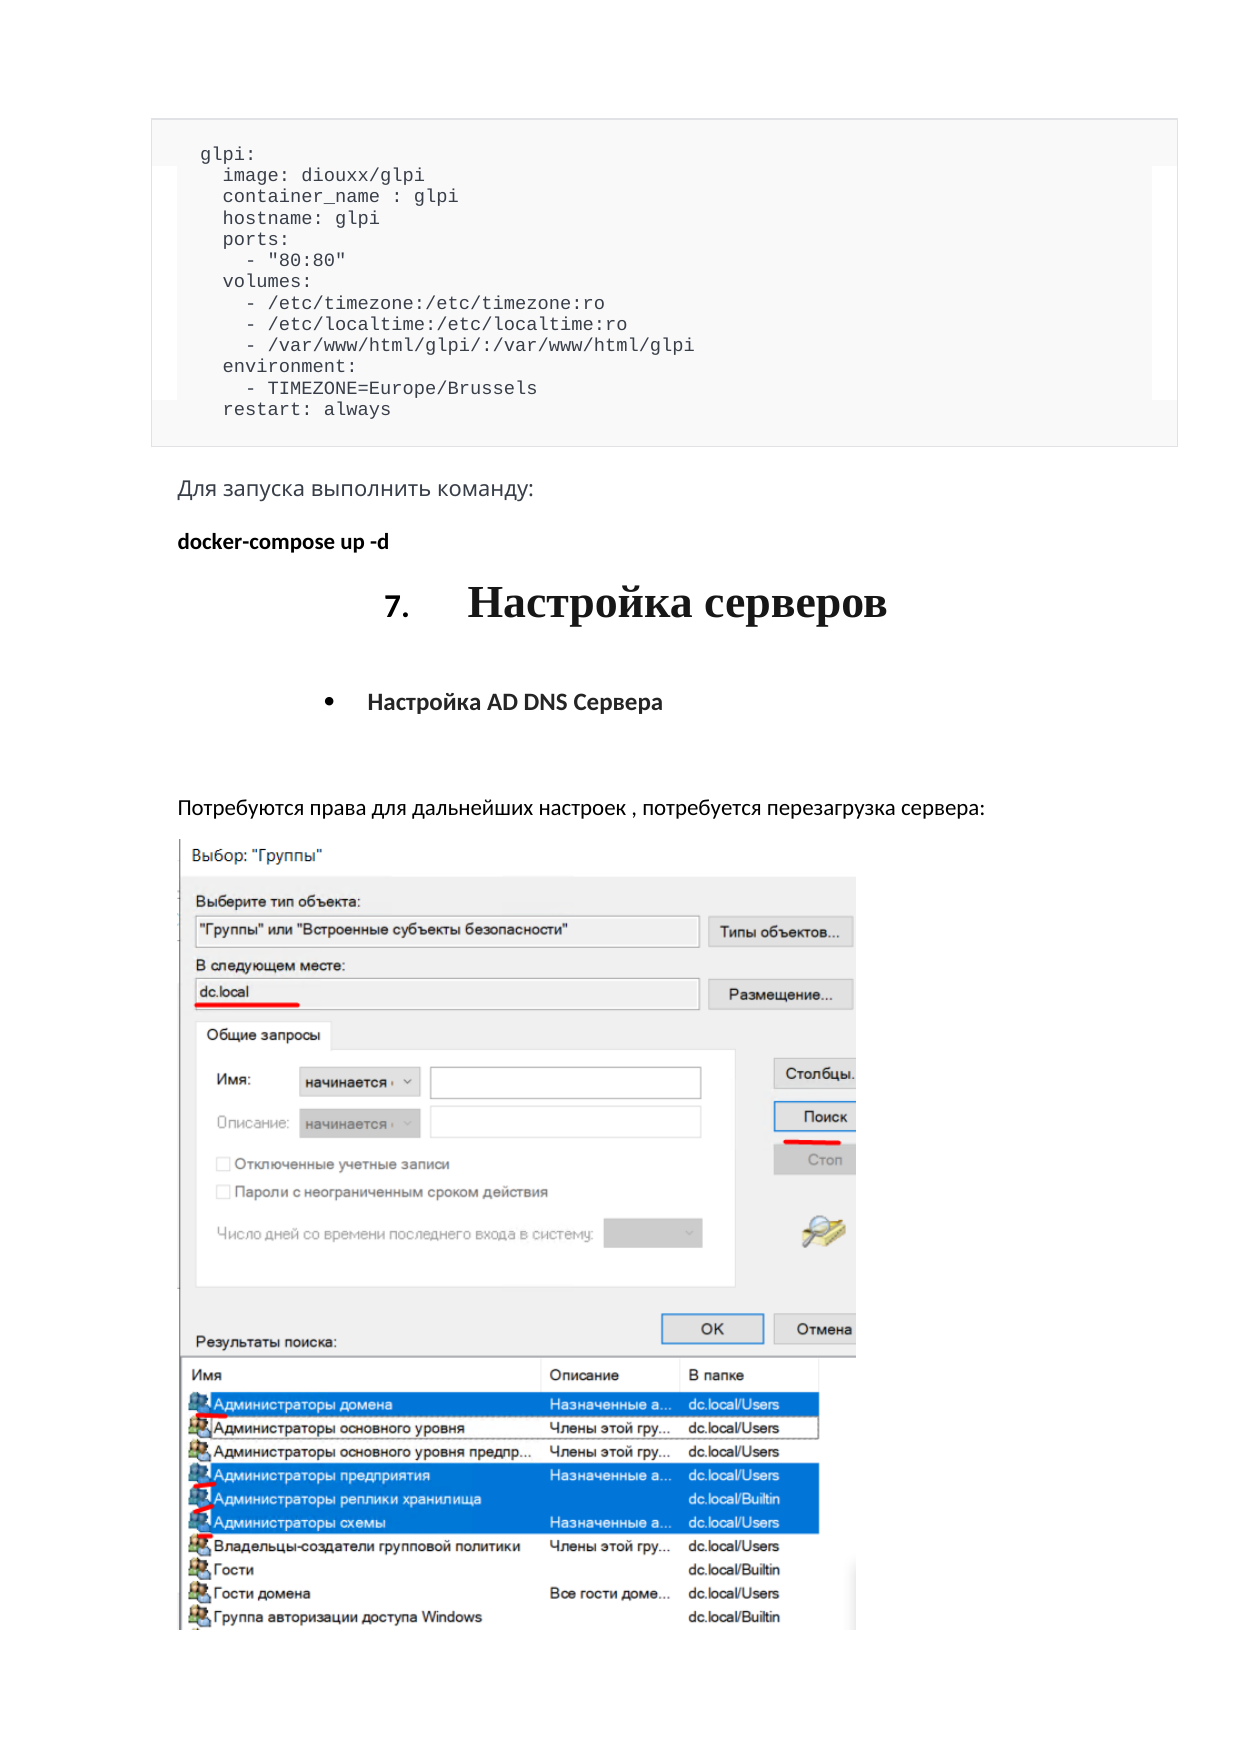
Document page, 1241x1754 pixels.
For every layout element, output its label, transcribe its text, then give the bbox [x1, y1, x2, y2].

text - /var/www/html/glpi/:/var/www/html/glpi [177, 336, 1152, 357]
text hostname: glpi [177, 208, 1152, 230]
picture [177, 839, 856, 1630]
text container_name : glpi [177, 187, 1152, 208]
text ports: [177, 230, 1152, 251]
text - /etc/timezone:/etc/timezone:ro [177, 293, 1152, 315]
text volumes: [177, 272, 1152, 293]
text Потребуются права для дальнейших настроек , потребуется перезагрузка сервера: [177, 793, 1152, 821]
text docker-compose up -d [177, 527, 1152, 555]
text Для запуска выполнить команду: [177, 472, 1152, 502]
list Настройка AD DNS Сервера [325, 686, 1152, 717]
text restart: always [152, 373, 1177, 446]
text environment: [177, 357, 1152, 373]
list Настройка серверов [384, 574, 1152, 627]
text - "80:80" [177, 251, 1152, 272]
text - /etc/localtime:/etc/localtime:ro [177, 315, 1152, 336]
text image: diouxx/glpi [177, 166, 1152, 187]
text glpi: [152, 120, 1177, 166]
